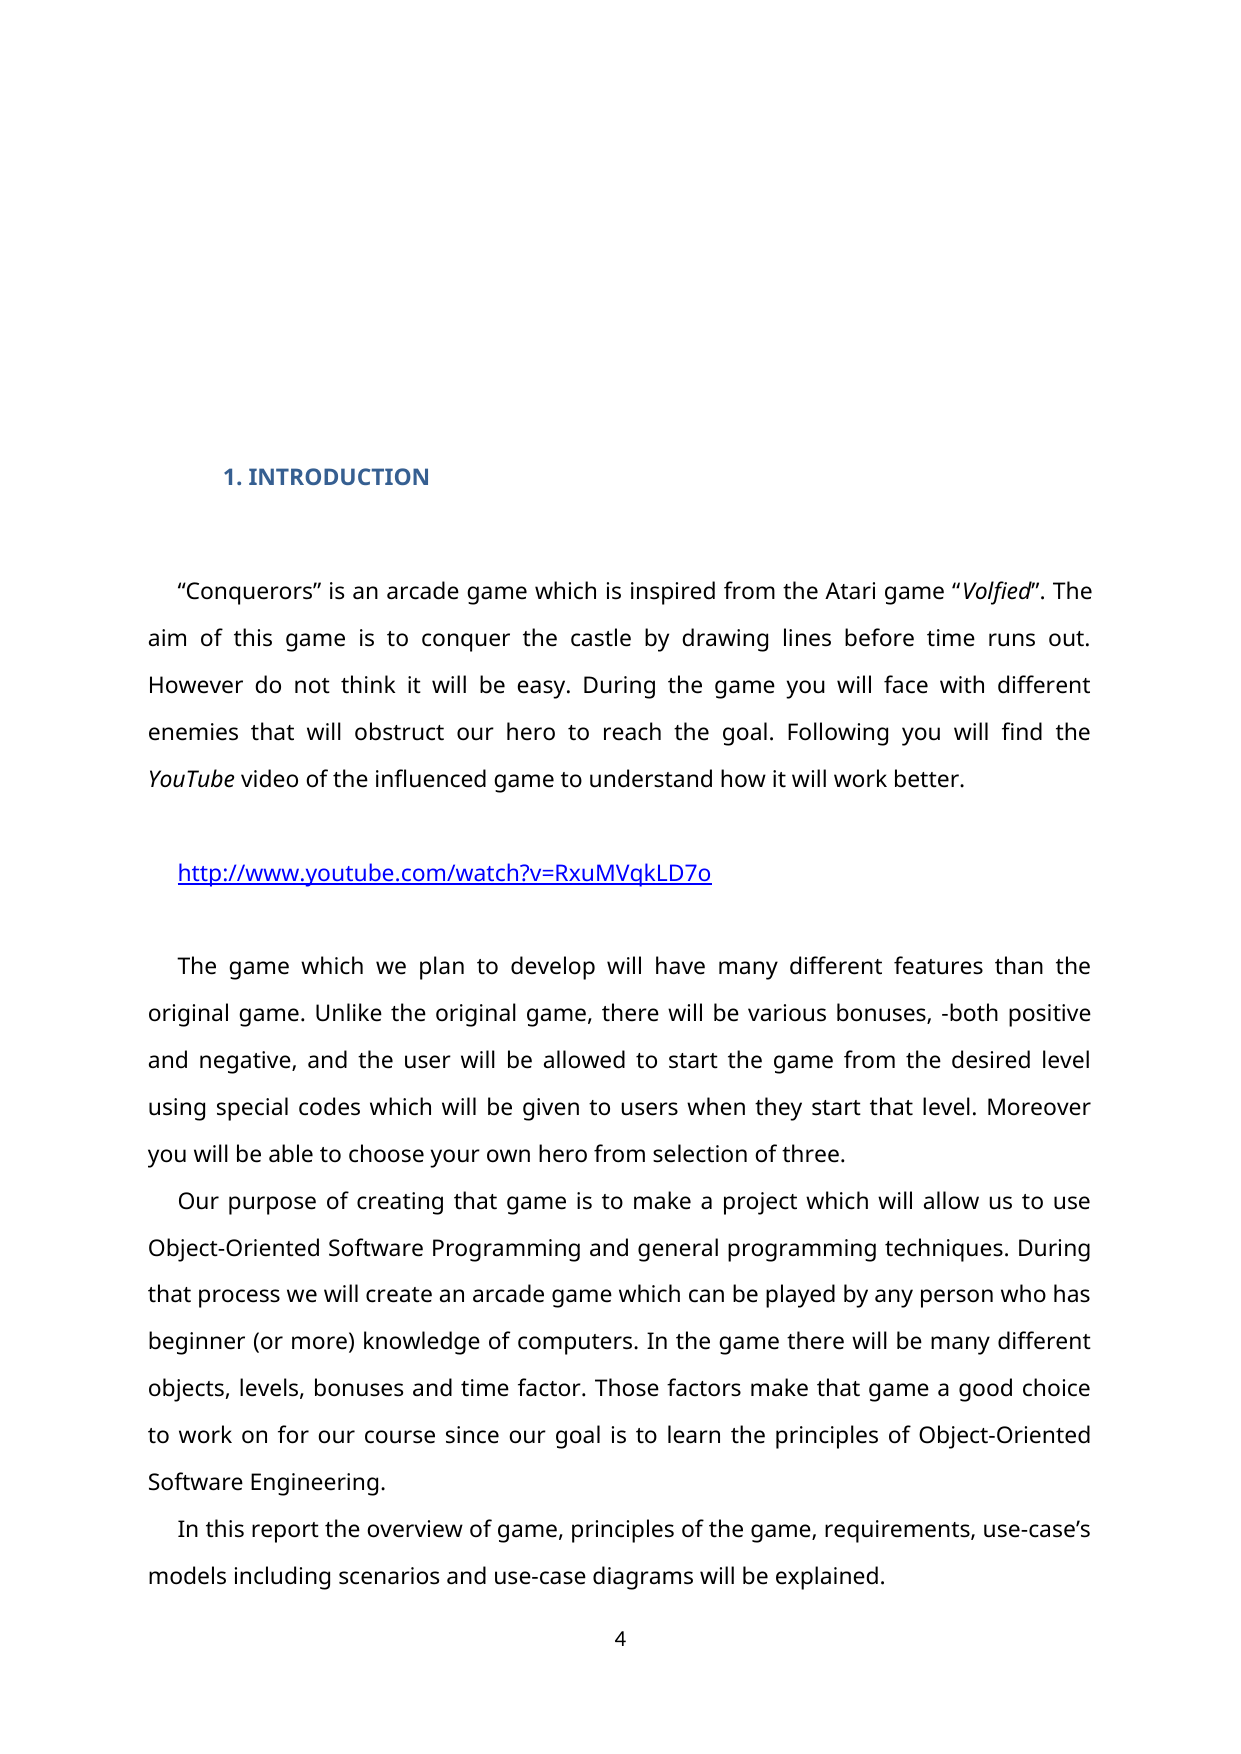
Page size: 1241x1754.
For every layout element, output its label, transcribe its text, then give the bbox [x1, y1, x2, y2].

list Our purpose of creating that game is to make a project which will allow us to use Object-Oriented Software Programming and general programming techniques. During that process we will create an arcade game which can be played by any person who has beginner (or more) knowledge of computers. In the game there will be many different objects, levels, bonuses and time factor. Those factors make that game a good choice to work on for our course since our goal is to learn the principles of Object-Oriented Software Engineering. [148, 1184, 1093, 1497]
list http://www.youtube.com/watch?v=RxuMVqkLD7o [148, 856, 1093, 888]
list The game which we plan to develop will have many different features than the original game. Unlike the original game, there will be various bonuses, -both positive and negative, and the user will be allowed to start the game from the desired level using special codes which will be given to users when they start that level. Moreover you will be able to choose your own hero from selection of three. [148, 950, 1093, 1169]
subtitle 1. INTRODUCTION [223, 461, 1093, 492]
list In this report the overview of game, principles of the game, requirements, use-case’s models including scenarios and use-case diagrams will be explained. [148, 1513, 1093, 1591]
list “Conquerors” is an arcade game which is inspired from the Atari game “Volfied”. The aim of this game is to conquer the castle by drawing lines before time runs out. However do not think it will be easy. During the game you will face with different enemies that will obstruct our hero to reach the goal. Following you will find the YouTube video of the influenced game to understand how it will work better. [148, 575, 1093, 794]
